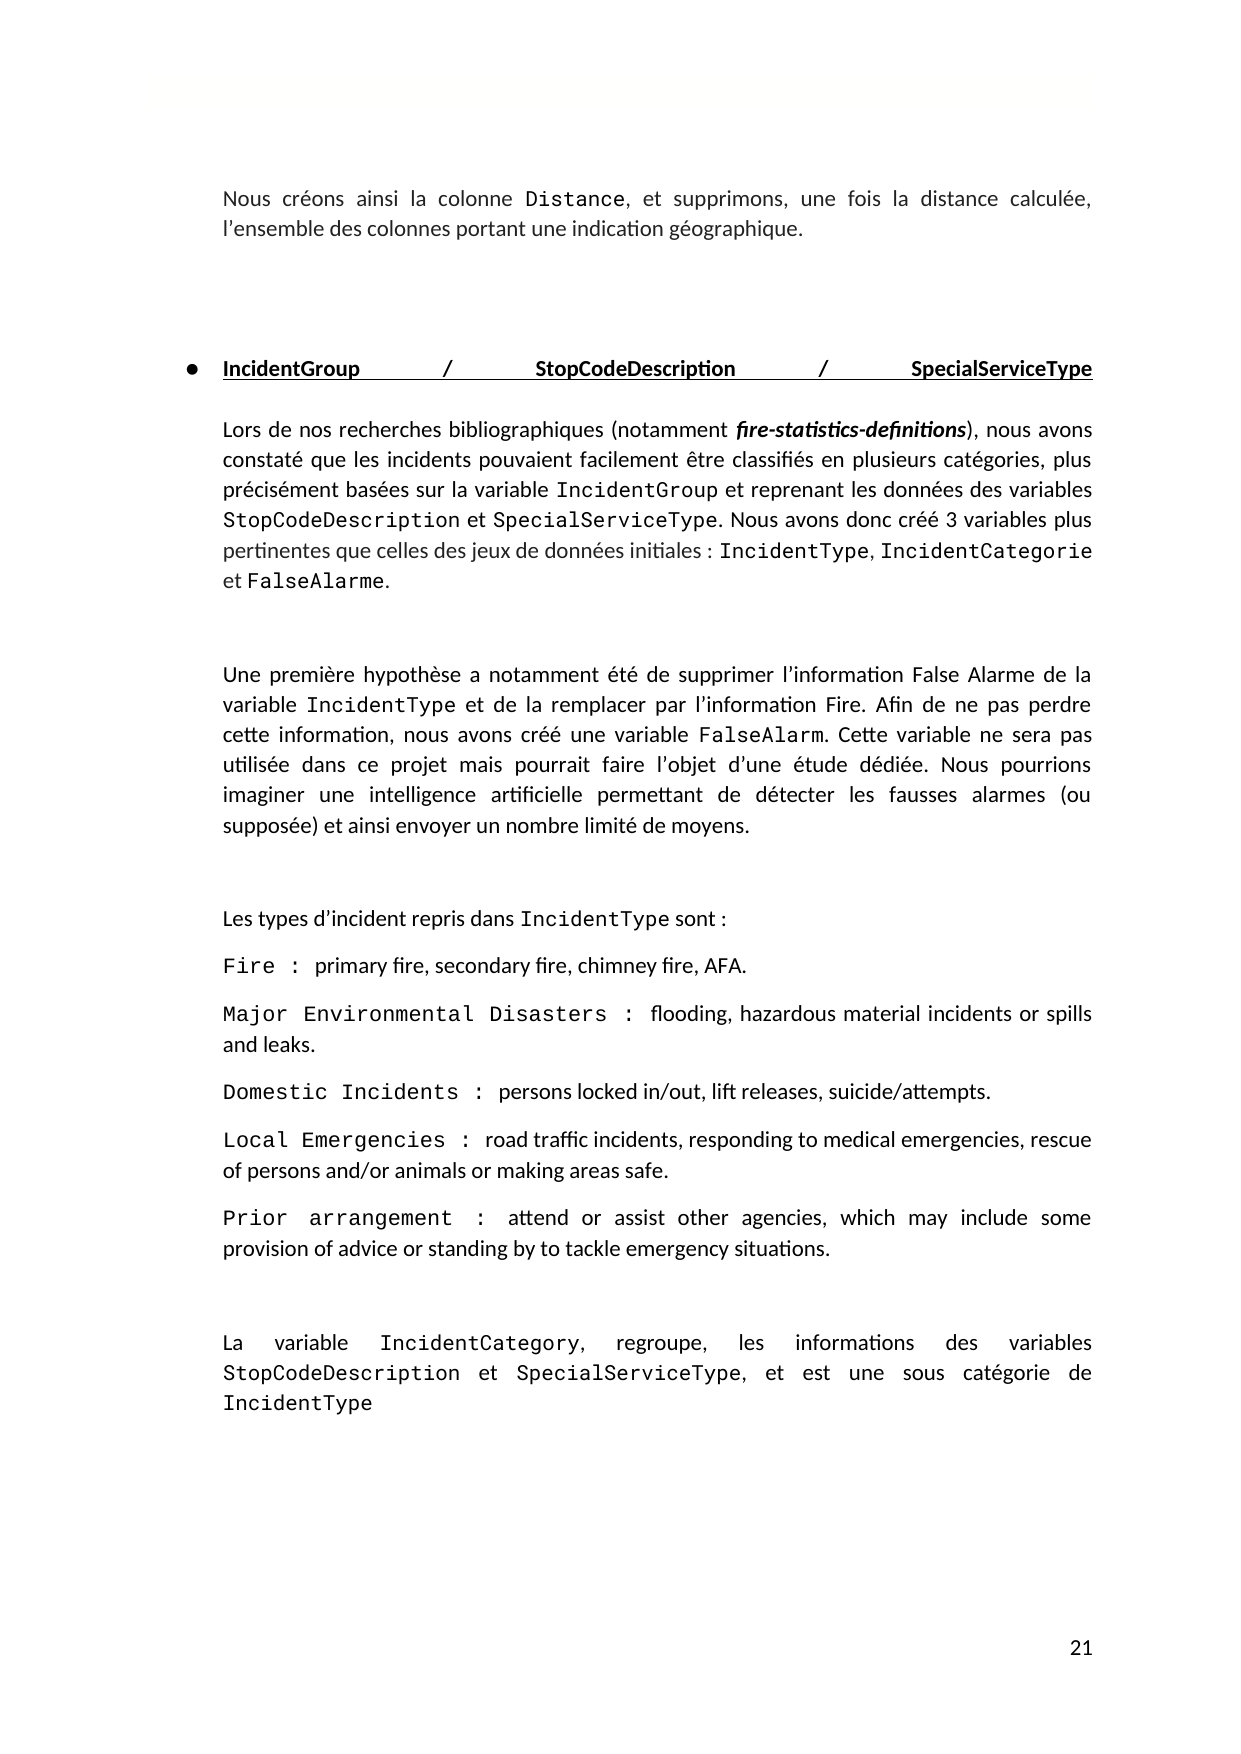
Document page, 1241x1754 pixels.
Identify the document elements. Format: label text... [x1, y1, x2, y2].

text Une première hypothèse a notamment été de supprimer l’information False Alarme de la variable IncidentType et de la remplacer par l’information Fire. Afin de ne pas perdre cette information, nous avons créé une variable FalseAlarm. Cette variable ne sera pas utilisée dans ce projet mais pourrait faire l’objet d’une étude dédiée. Nous pourrions imaginer une intelligence artificielle permettant de détecter les fausses alarmes (ou supposée) et ainsi envoyer un nombre limité de moyens. [223, 660, 1093, 839]
list IncidentGroup / StopCodeDescription / SpecialServiceType Lors de nos recherches bibliographiques (notamment fire-statistics-definitions), nous avons constaté que les incidents pouvaient facilement être classifiés en plusieurs catégories, plus précisément basées sur la variable IncidentGroup et reprenant les données des variables StopCodeDescription et SpecialServiceType. Nous avons donc créé 3 variables plus pertinentes que celles des jeux de données initiales : IncidentType, IncidentCategorie et FalseAlarme. [185, 354, 1093, 594]
text La variable IncidentCategory, regroupe, les informations des variables StopCodeDescription et SpecialServiceType, et est une sous catégorie de IncidentType [223, 1328, 1093, 1416]
text Prior arrangement : attend or assist other agencies, which may include some provision of advice or standing by to tackle emergency situations. [223, 1203, 1093, 1262]
text Nous créons ainsi la colonne Distance, et supprimons, une fois la distance calculée, l’ensemble des colonnes portant une indication géographique. [223, 184, 1093, 242]
text Major Environmental Disasters : flooding, hazardous material incidents or spills and leaks. [223, 999, 1093, 1058]
text Les types d’incident repris dans IncidentType sont : [223, 904, 1093, 933]
text Domestic Incidents : persons locked in/out, lift releases, suicide/attempts. [223, 1077, 1093, 1106]
text Fire : primary fire, secondary fire, chimney fire, AFA. [223, 951, 1093, 980]
text Local Emergencies : road traffic incidents, responding to medical emergencies, rescue of persons and/or animals or making areas safe. [223, 1125, 1093, 1184]
